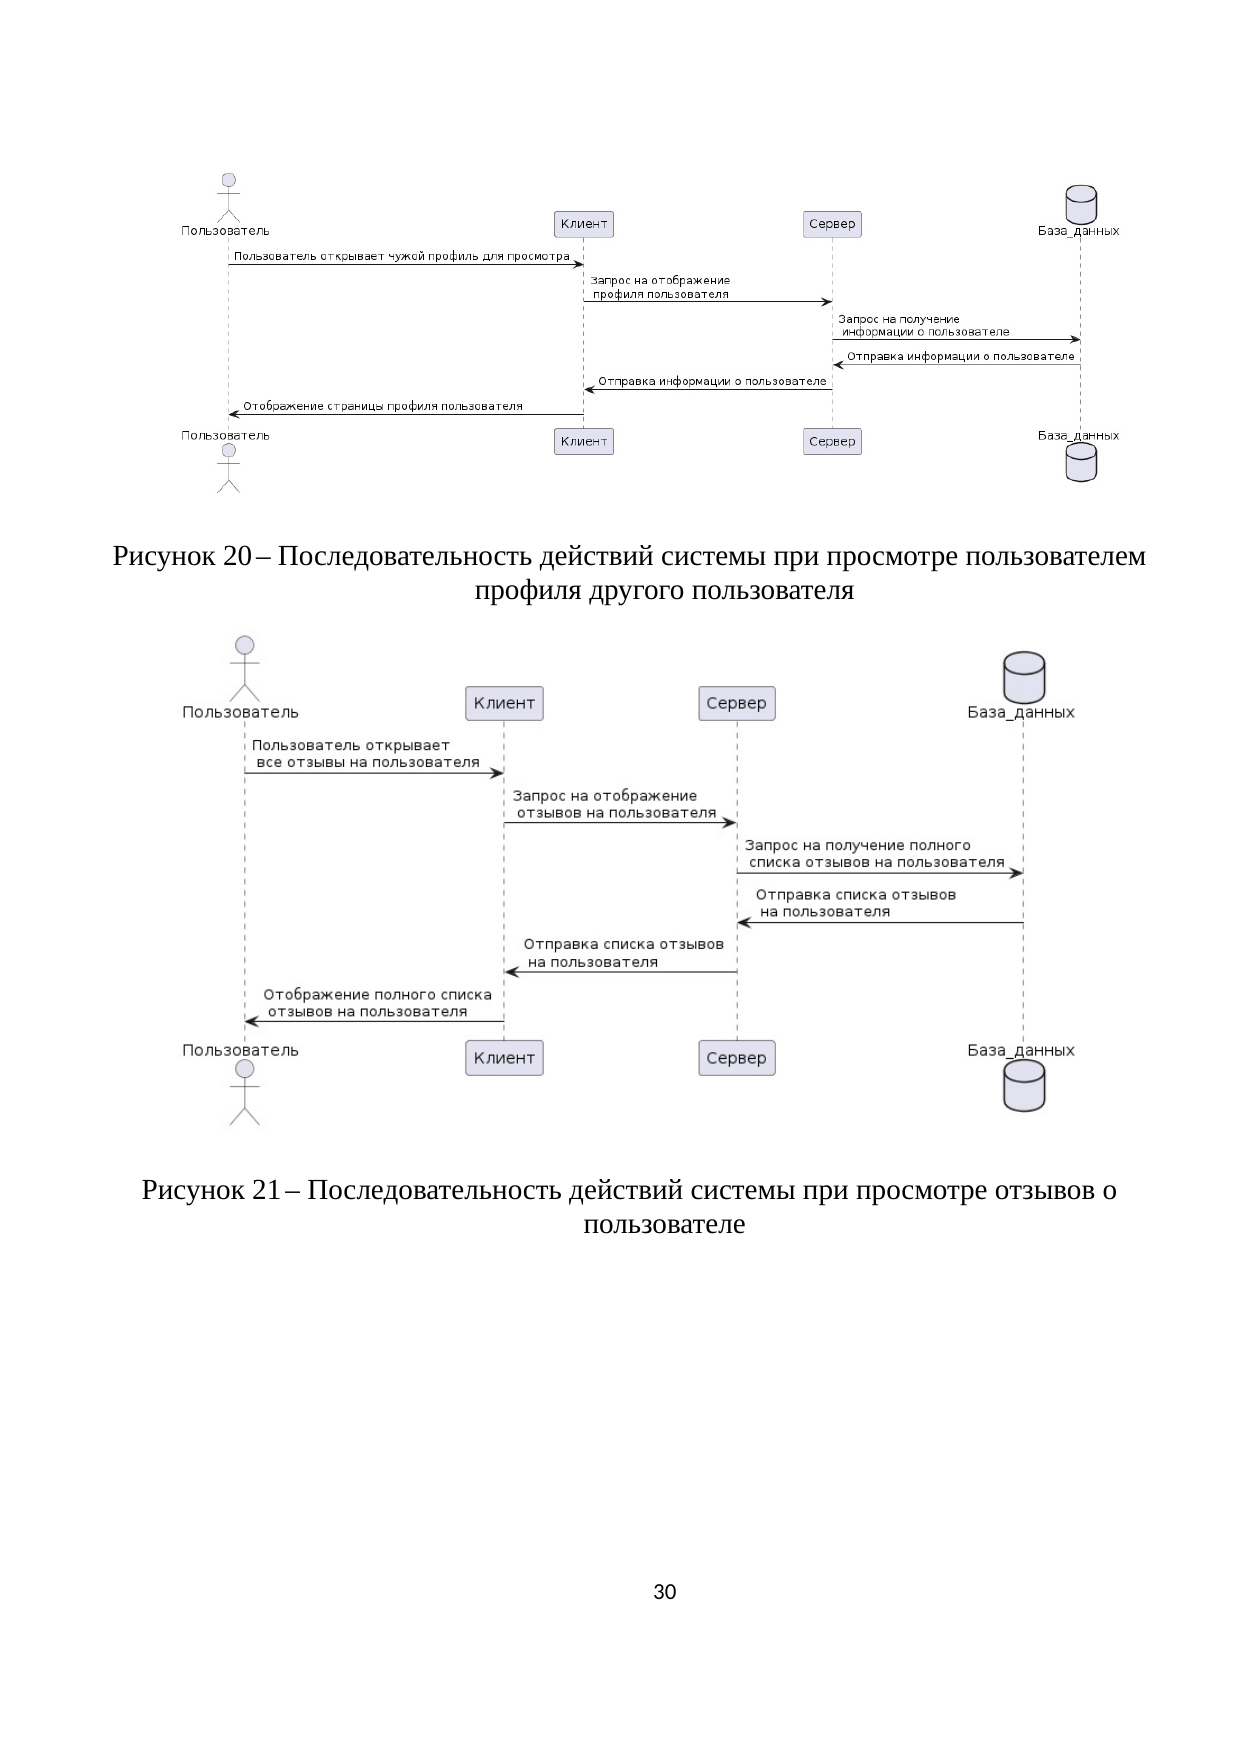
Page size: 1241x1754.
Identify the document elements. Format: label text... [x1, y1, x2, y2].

picture [177, 168, 1123, 497]
picture [177, 630, 1080, 1131]
text – Последовательность действий системы при просмотре отзывов о пользователе [177, 1172, 1152, 1239]
text – Последовательность действий системы при просмотре пользователем профиля другого пользователя [177, 538, 1152, 605]
